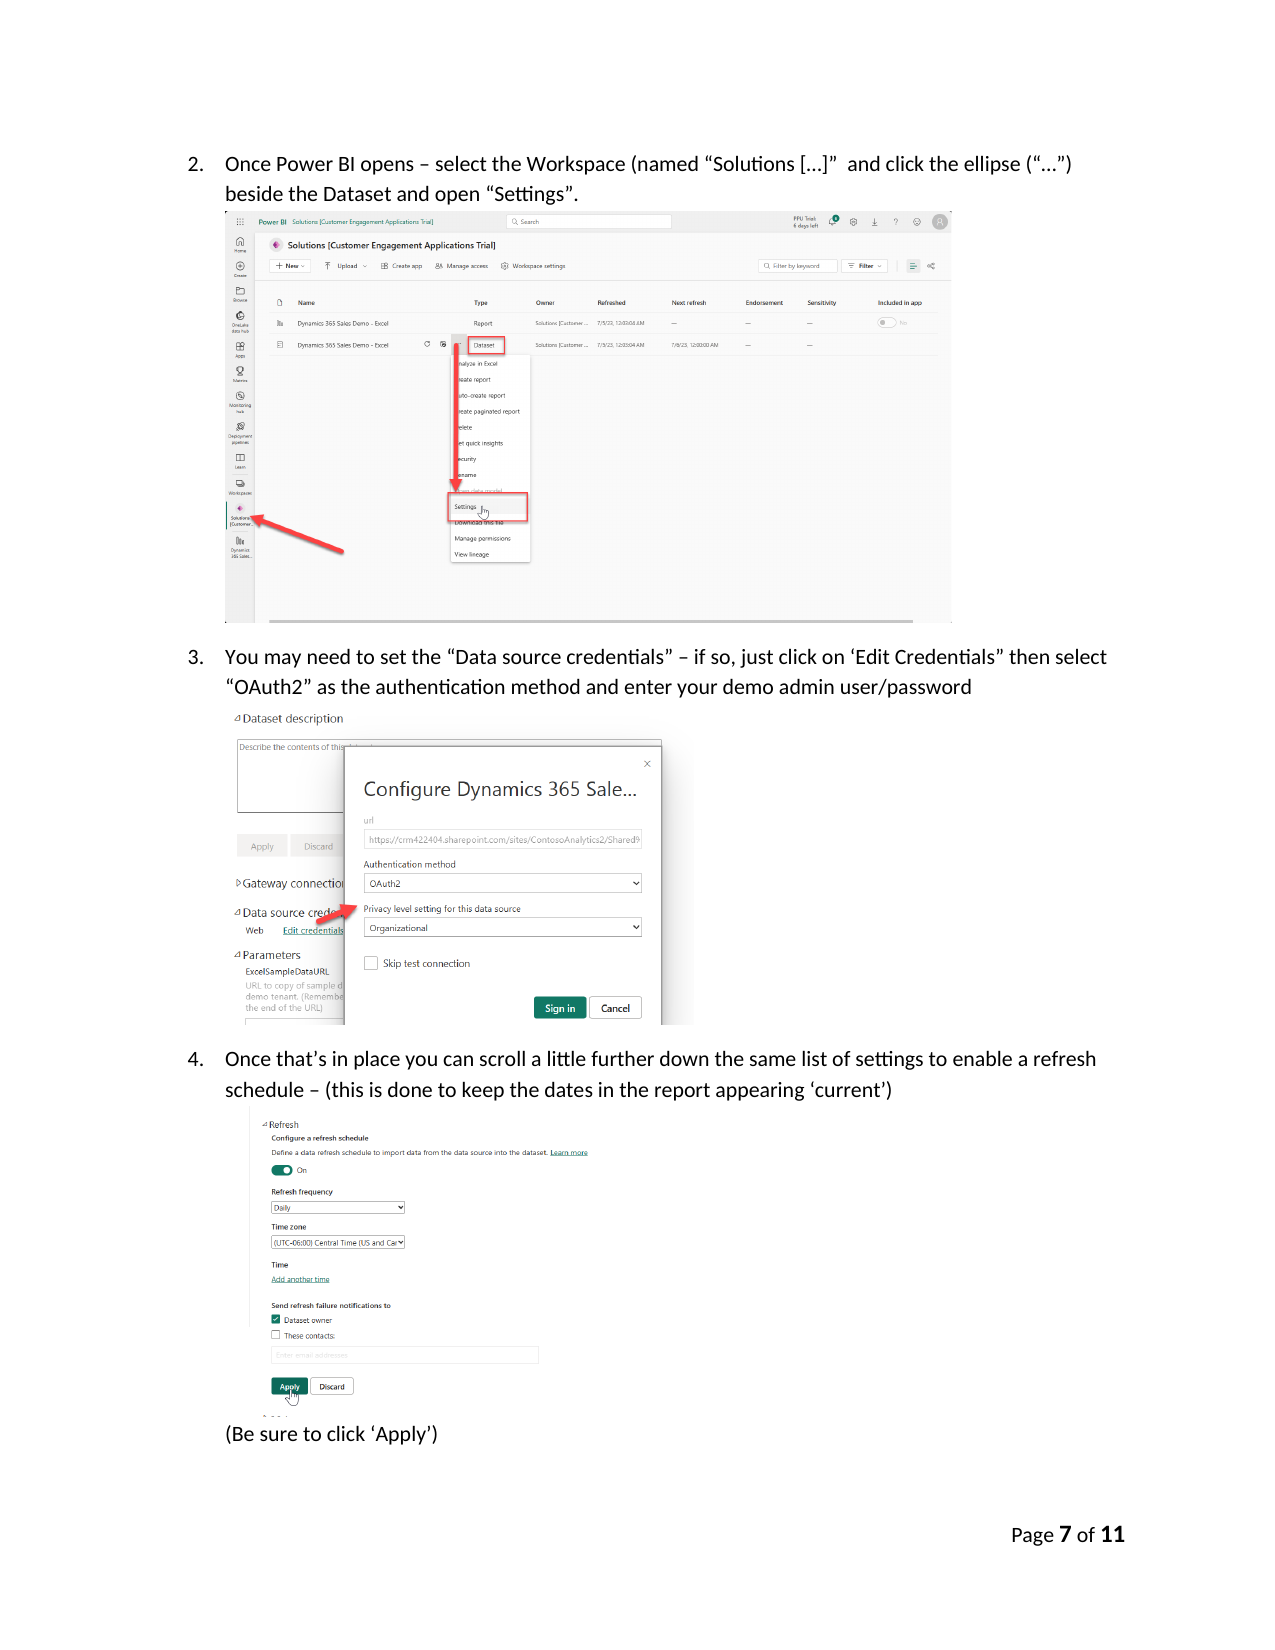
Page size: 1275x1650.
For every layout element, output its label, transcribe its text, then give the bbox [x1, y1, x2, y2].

picture [225, 704, 694, 1025]
picture [225, 211, 952, 623]
picture [225, 1106, 742, 1417]
